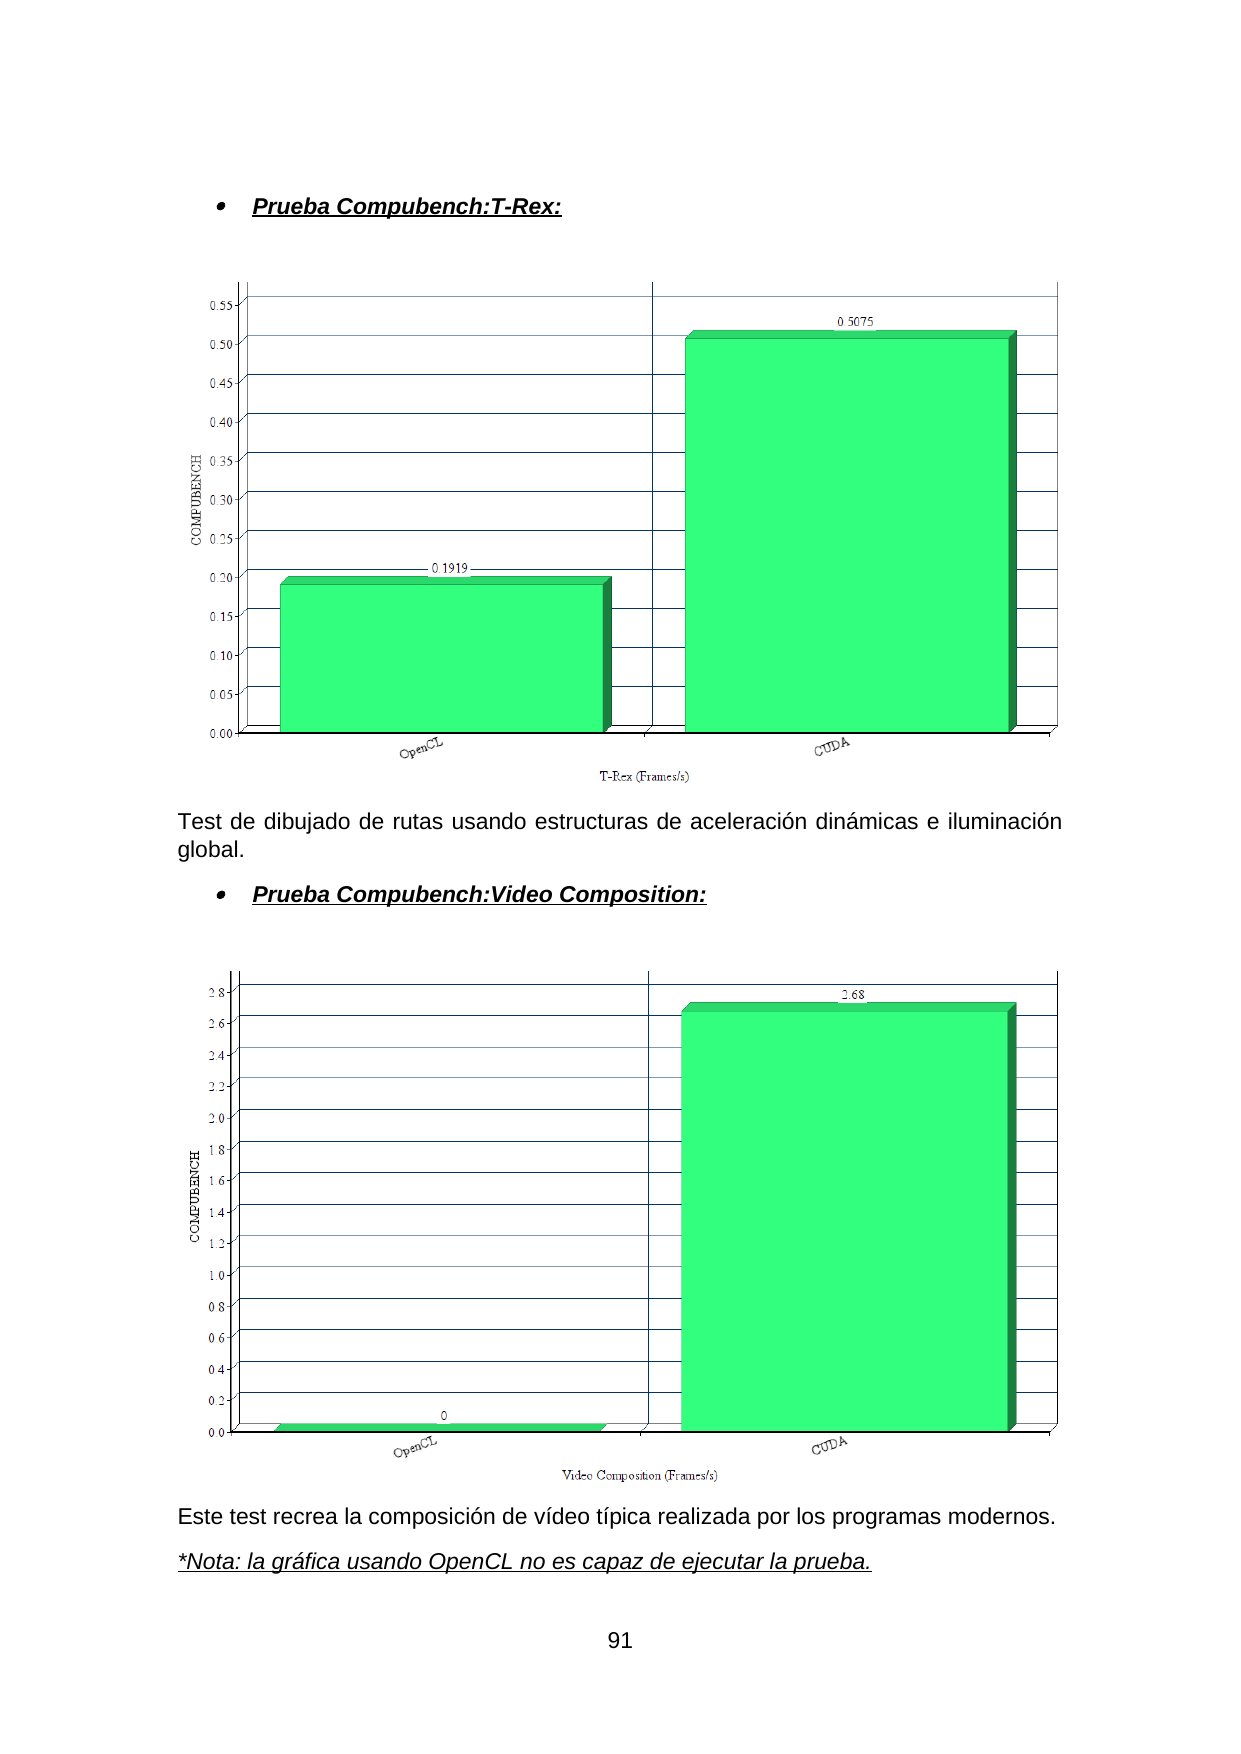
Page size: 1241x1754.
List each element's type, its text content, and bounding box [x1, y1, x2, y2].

picture [177, 282, 1062, 790]
text Test de dibujado de rutas usando estructuras de aceleración dinámicas e iluminación global. [177, 808, 1063, 863]
text *Nota: la gráfica usando OpenCL no es capaz de ejecutar la prueba. [177, 1548, 1063, 1574]
text Este test recrea la composición de vídeo típica realizada por los programas modernos. [177, 1503, 1063, 1529]
list Prueba Compubench:Video Composition: [215, 881, 1063, 908]
list Prueba Compubench:T-Rex: [215, 193, 1063, 219]
picture [177, 971, 1062, 1485]
